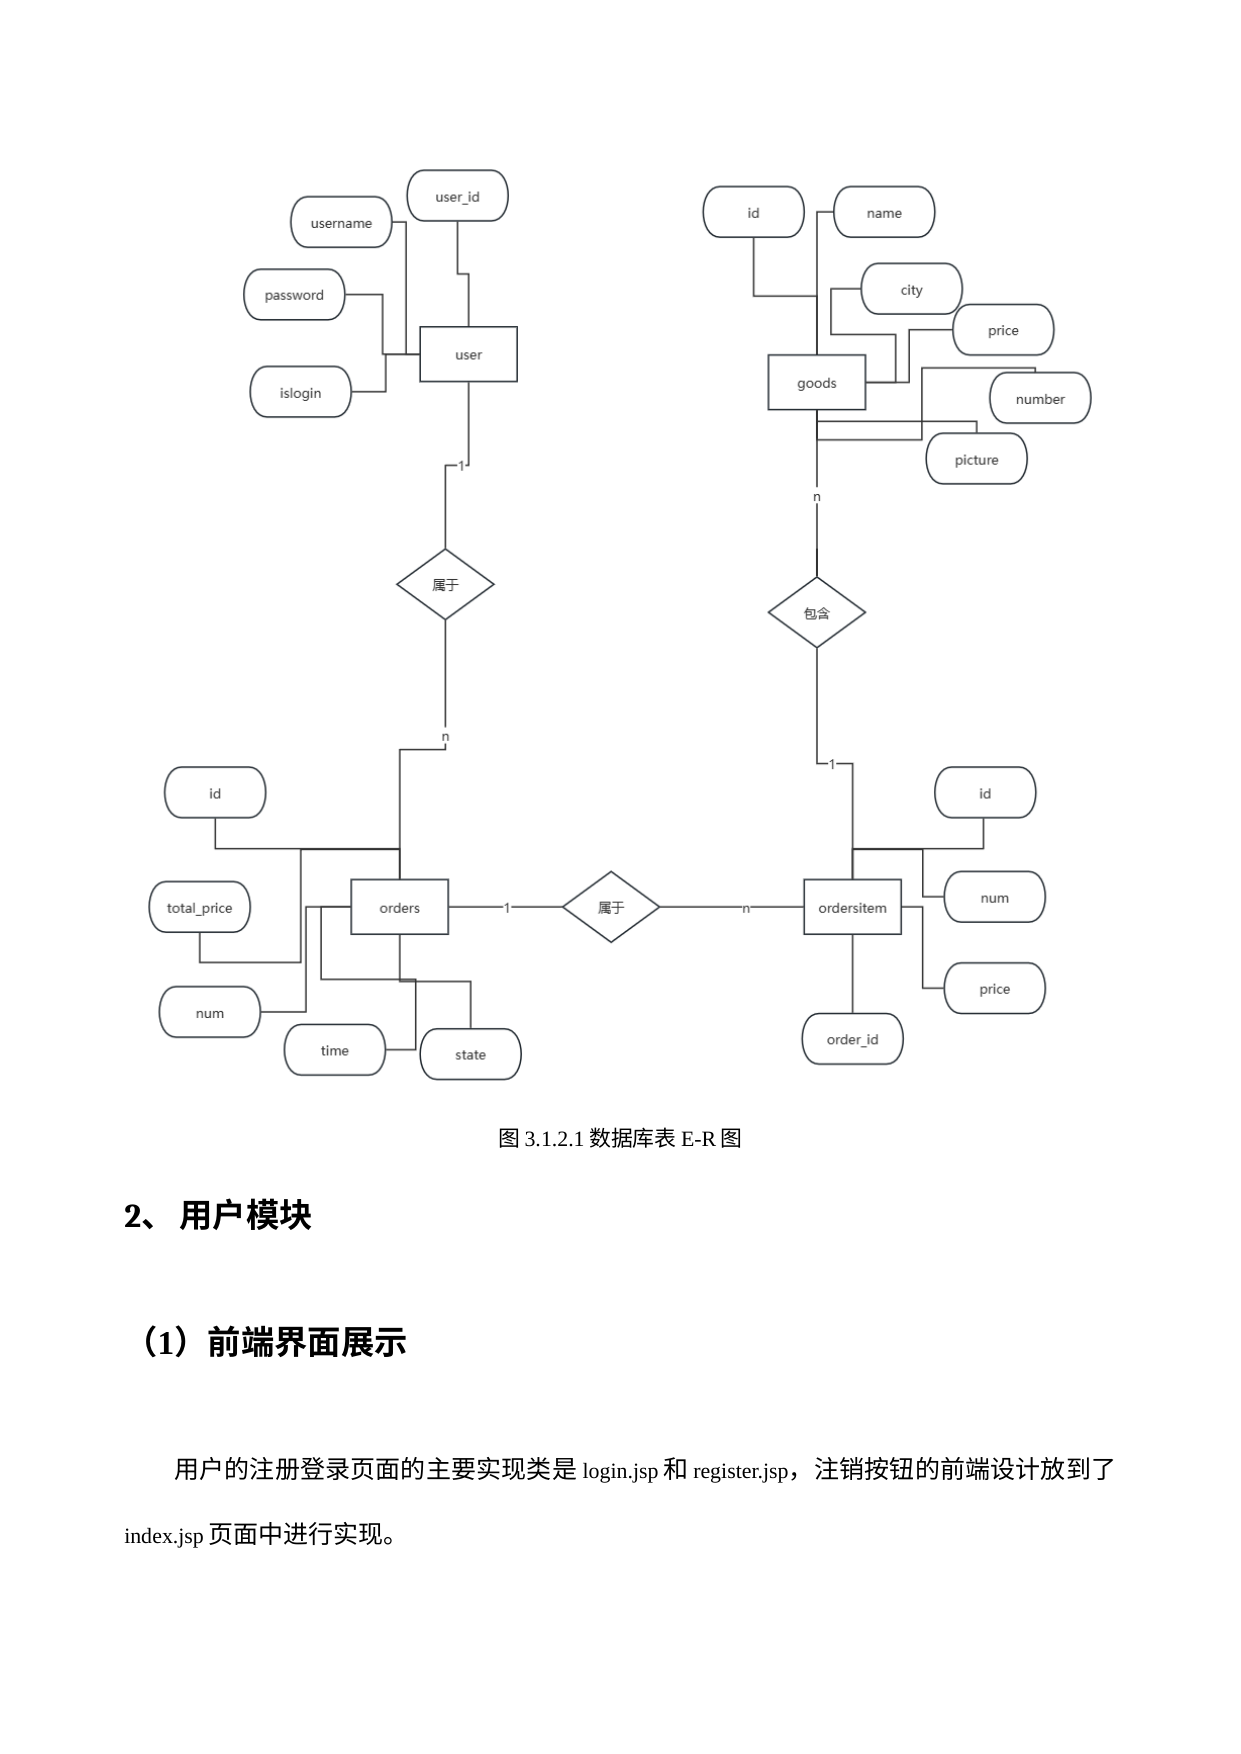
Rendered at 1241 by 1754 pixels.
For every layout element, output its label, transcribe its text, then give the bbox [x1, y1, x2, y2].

subtitle （1）前端界面展示 [124, 1307, 1116, 1372]
subtitle 用户模块 [124, 1180, 1116, 1245]
text 用户的注册登录页面的主要实现类是login.jsp和register.jsp，注销按钮的前端设计放到了index.jsp页面中进行实现。 [124, 1435, 1116, 1565]
text 图3.1.2.1数据库表E-R图 [124, 1121, 1116, 1153]
picture [124, 145, 1116, 1104]
